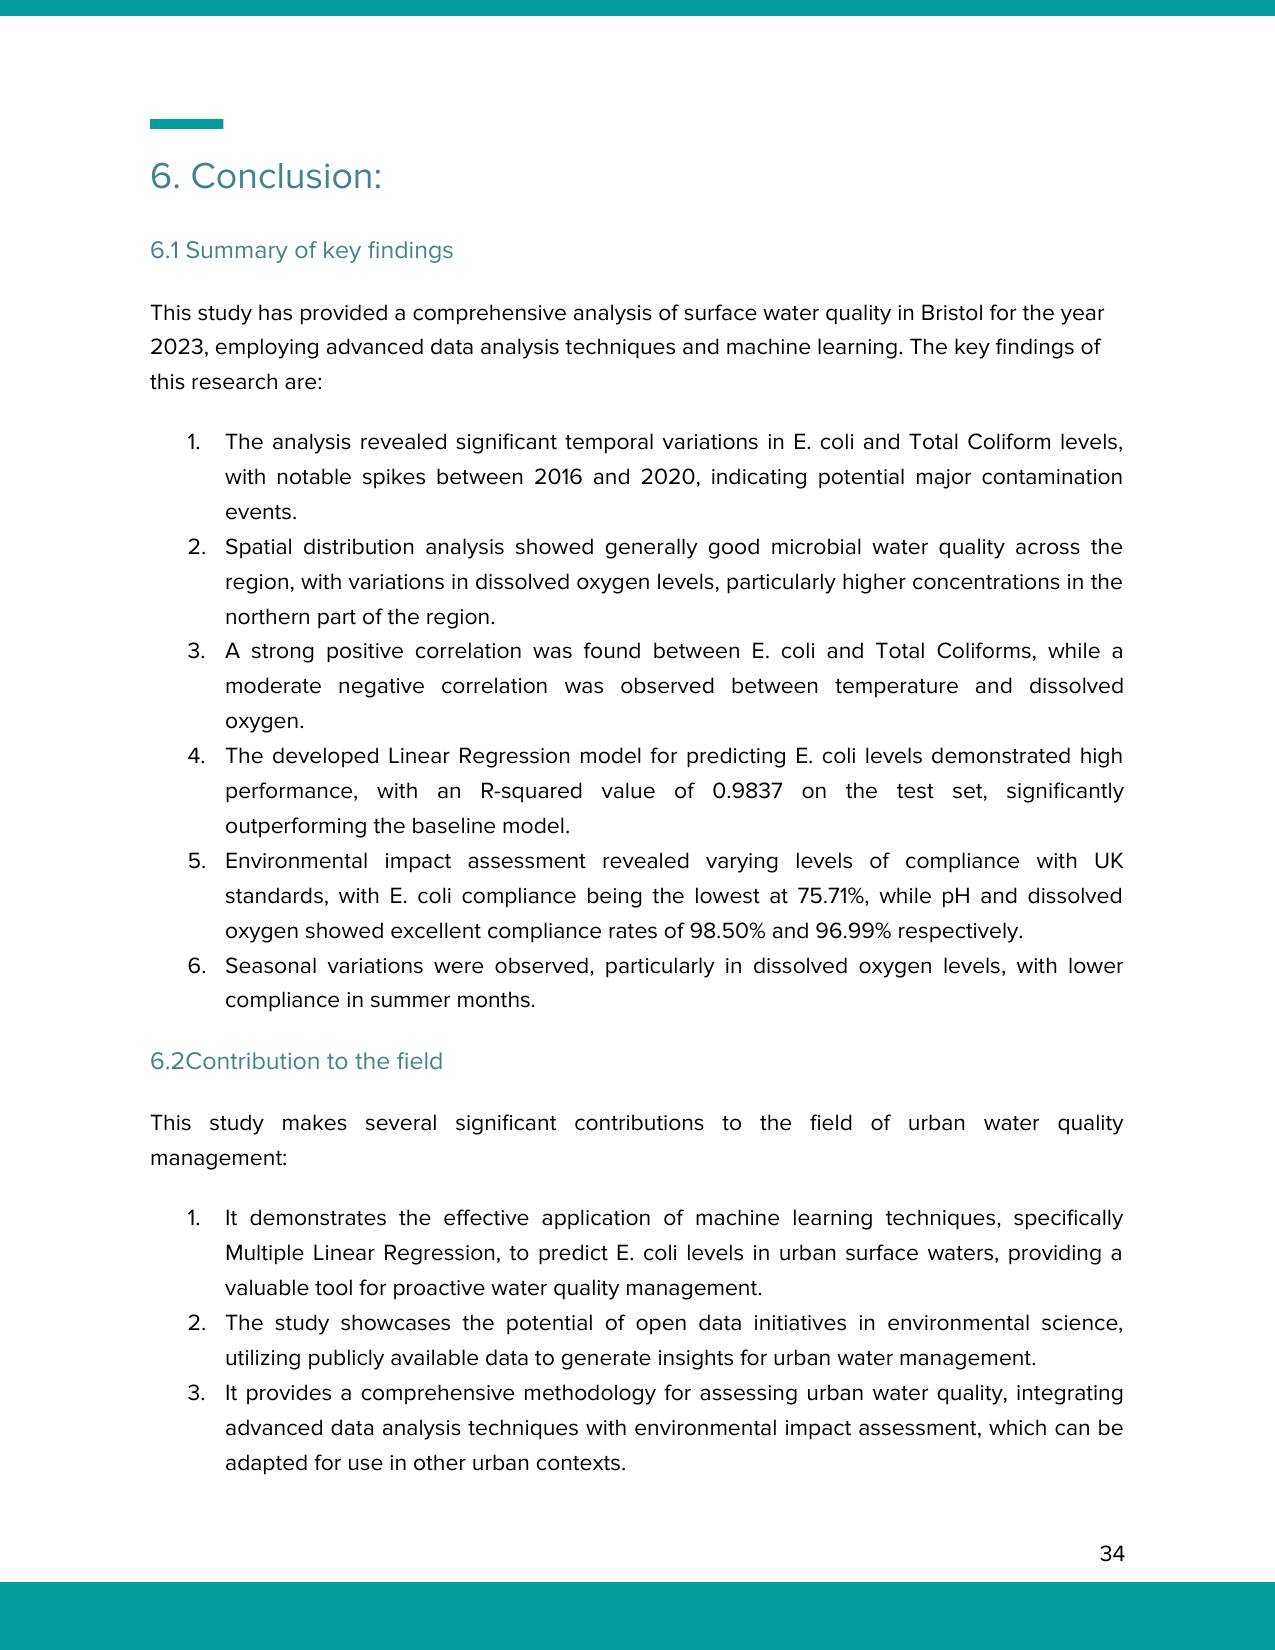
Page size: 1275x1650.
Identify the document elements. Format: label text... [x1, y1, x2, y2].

subtitle 6.2Contribution to the field [150, 1047, 1125, 1077]
picture [150, 119, 224, 129]
text This study has provided a comprehensive analysis of surface water quality in Bristol for the year 2023, employing advanced data analysis techniques and machine learning. The key findings of this research are: [150, 299, 1125, 397]
list It demonstrates the effective application of machine learning techniques, specifically Multiple Linear Regression, to predict E. coli levels in urban surface waters, providing a valuable tool for proactive water quality management. [187, 1204, 1125, 1302]
subtitle 6.1 Summary of key findings [150, 236, 1125, 266]
list The study showcases the potential of open data initiatives in environmental science, utilizing publicly available data to generate insights for urban water management. [187, 1309, 1125, 1372]
text This study makes several significant contributions to the field of urban water quality management: [150, 1110, 1125, 1173]
list It provides a comprehensive methodology for assessing urban water quality, integrating advanced data analysis techniques with environmental impact assessment, which can be adapted for use in other urban contexts. [187, 1379, 1125, 1477]
list The developed Linear Regression model for predicting E. coli levels demonstrated high performance, with an R-squared value of 0.9837 on the test set, significantly outperforming the baseline model. [187, 743, 1125, 840]
picture [0, 1582, 1275, 1650]
list A strong positive correlation was found between E. coli and Total Coliforms, while a moderate negative correlation was observed between temperature and dissolved oxygen. [187, 638, 1125, 736]
list Spatial distribution analysis showed generally good microbial water quality across the region, with variations in dissolved oxygen levels, particularly higher concentrations in the northern part of the region. [187, 533, 1125, 631]
list The analysis revealed significant temporal variations in E. coli and Total Coliform levels, with notable spikes between 2016 and 2020, indicating potential major contamination events. [187, 428, 1125, 526]
list Environmental impact assessment revealed varying levels of compliance with UK standards, with E. coli compliance being the lowest at 75.71%, while pH and dissolved oxygen showed excellent compliance rates of 98.50% and 96.99% respectively. [187, 847, 1125, 945]
subtitle 6. Conclusion: [150, 154, 1125, 199]
list Seasonal variations were observed, particularly in dissolved oxygen levels, with lower compliance in summer months. [187, 952, 1125, 1015]
picture [0, 0, 1275, 16]
